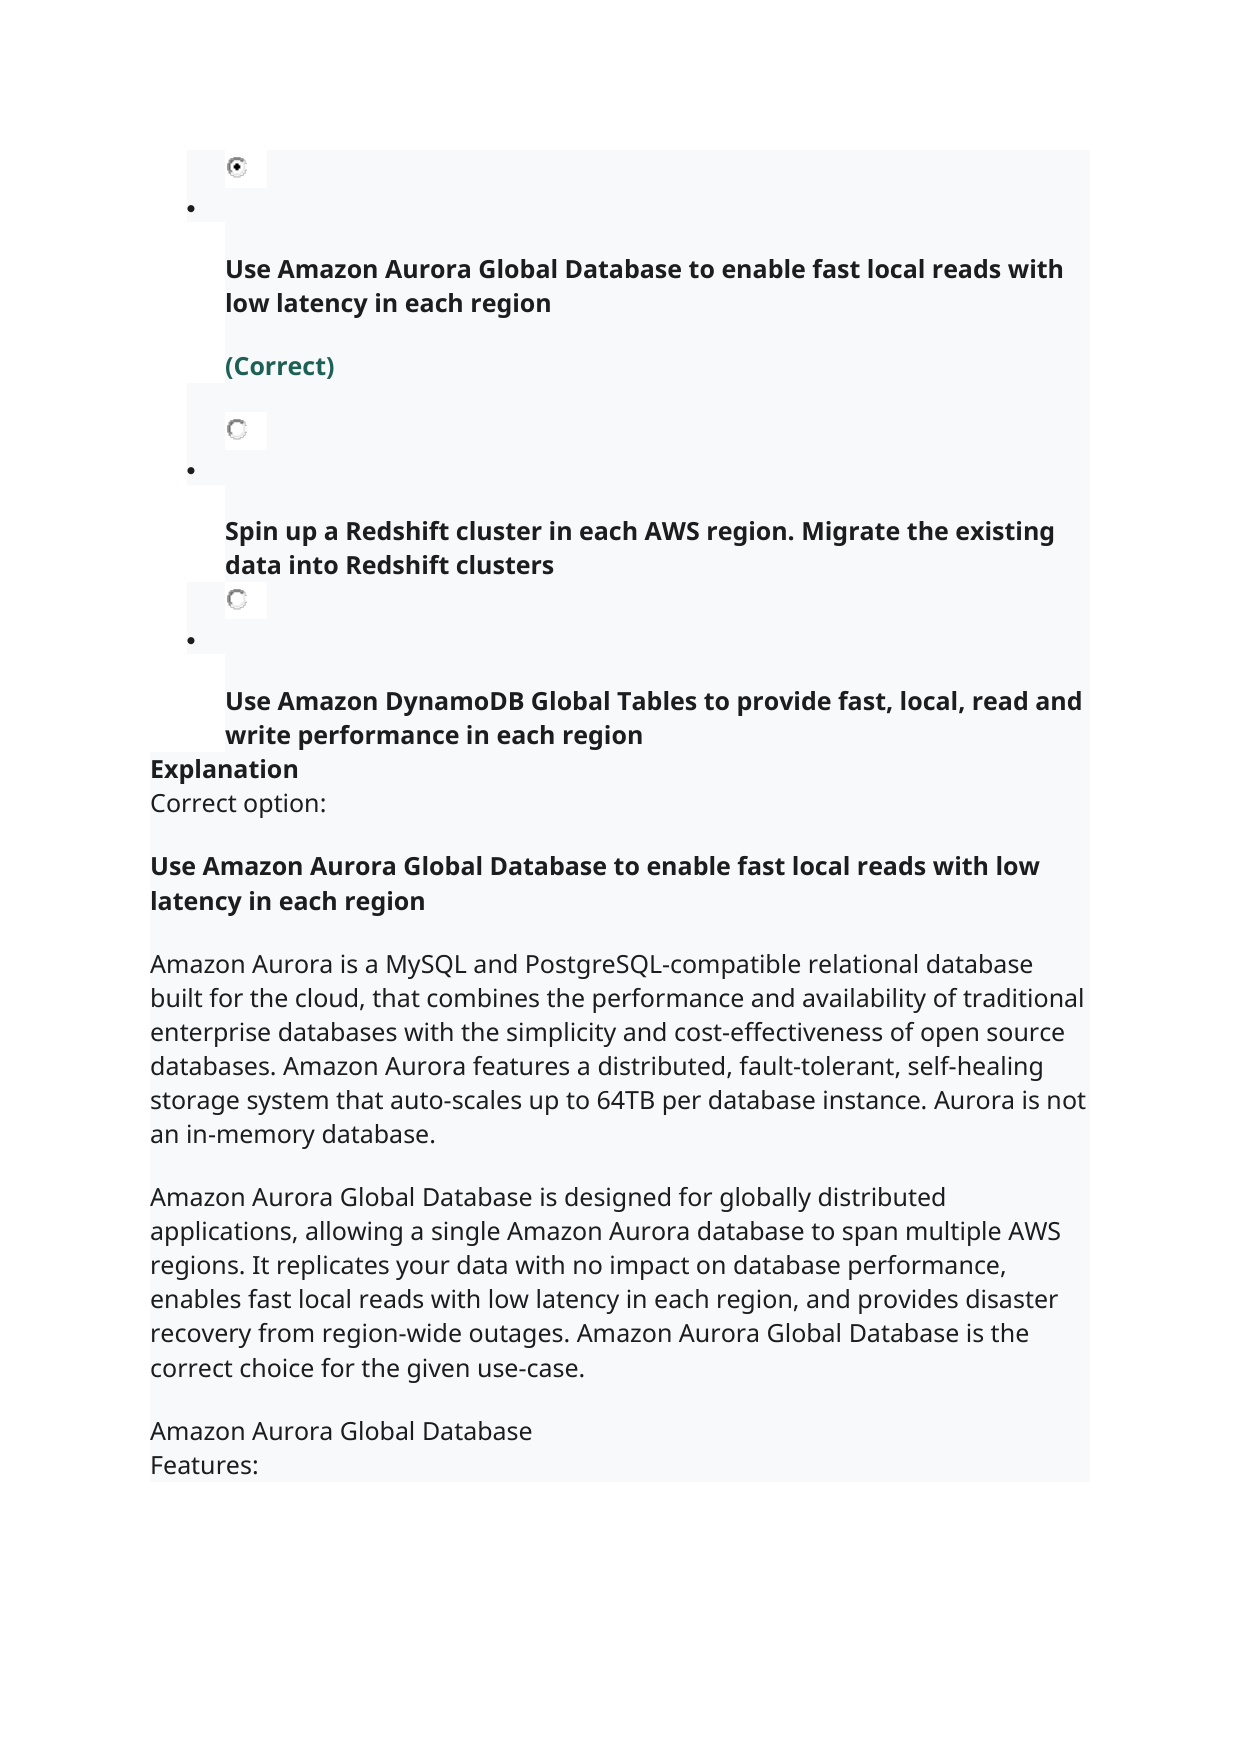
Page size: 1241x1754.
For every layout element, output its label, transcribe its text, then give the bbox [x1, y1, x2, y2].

text Correct option: [150, 786, 1090, 820]
text (Correct) [225, 349, 1090, 383]
text Use Amazon Aurora Global Database to enable fast local reads with low latency in each region [225, 252, 1090, 320]
text Use Amazon Aurora Global Database to enable fast local reads with low latency in each region [150, 849, 1090, 917]
text Amazon Aurora Global Database is designed for globally distributed applications, allowing a single Amazon Aurora database to span multiple AWS regions. It replicates your data with no impact on database performance, enables fast local reads with low latency in each region, and provides disaster recovery from region-wide outages. Amazon Aurora Global Database is the correct choice for the given use-case. [150, 1180, 1090, 1384]
text Spin up a Redshift cluster in each AWS region. Migrate the existing data into Redshift clusters [225, 514, 1090, 582]
text Use Amazon DynamoDB Global Tables to provide fast, local, read and write performance in each region [225, 684, 1090, 752]
text Amazon Aurora is a MySQL and PostgreSQL-compatible relational database built for the cloud, that combines the performance and availability of traditional enterprise databases with the simplicity and cost-effectiveness of open source databases. Amazon Aurora features a distributed, fault-tolerant, self-healing storage system that auto-scales up to 64TB per database instance. Aurora is not an in-memory database. [150, 946, 1090, 1151]
text Amazon Aurora Global Database Features: via - https://aws.amazon.com/rds/aurora/global-database/ [150, 1413, 1090, 1482]
text Explanation [150, 752, 1090, 786]
